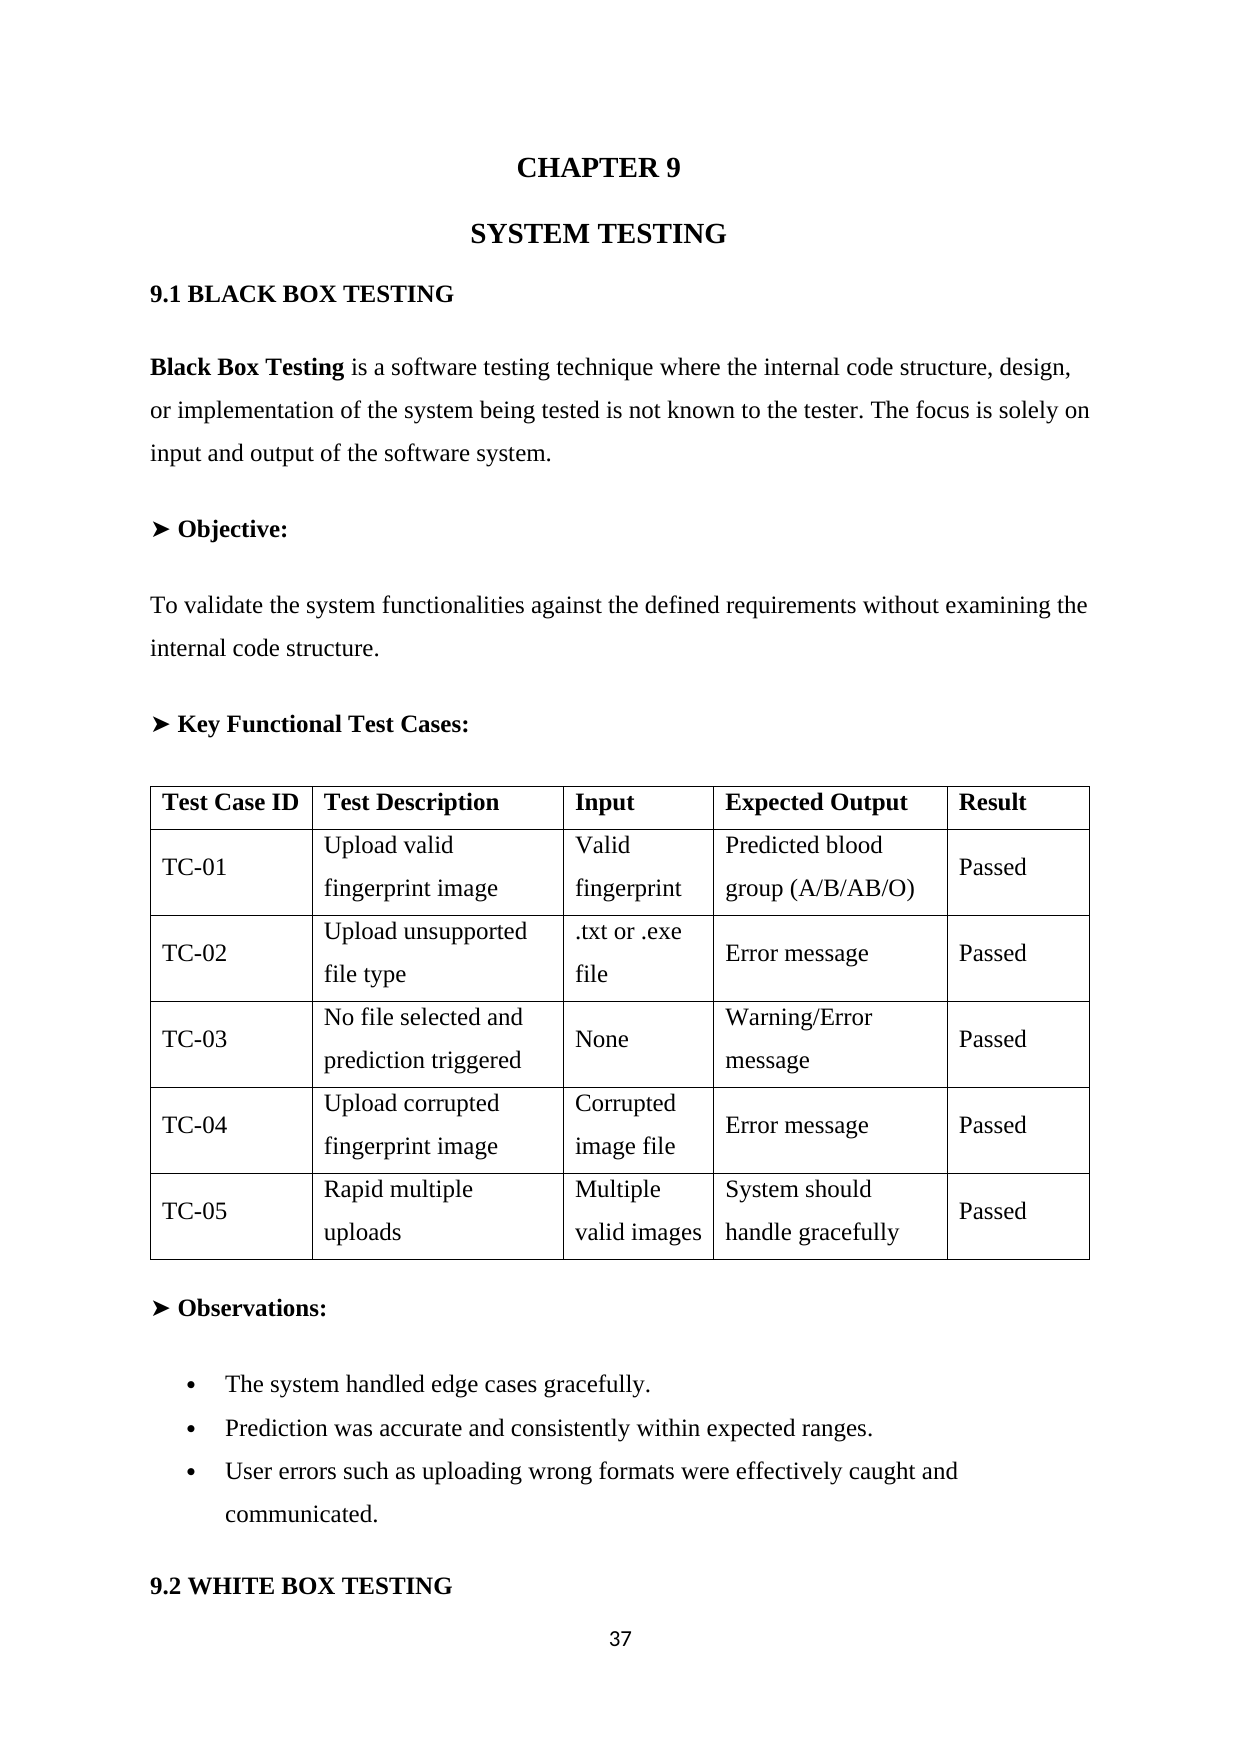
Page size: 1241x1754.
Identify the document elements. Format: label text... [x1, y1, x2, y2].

table_header Result [948, 787, 1089, 829]
text CHAPTER 9 [162, 150, 1036, 183]
table_cell Error message [714, 1088, 947, 1173]
table_cell TC-05 [151, 1174, 312, 1259]
table_cell Error message [714, 916, 947, 1001]
table_cell Passed [948, 1002, 1089, 1087]
table_cell Multiple valid images [564, 1174, 713, 1259]
table_cell Passed [948, 830, 1089, 915]
table_cell Upload valid fingerprint image [313, 830, 563, 915]
text 9.1 BLACK BOX TESTING [150, 279, 1090, 308]
table_cell TC-02 [151, 916, 312, 1001]
table_cell Passed [948, 1174, 1089, 1259]
table_cell Valid fingerprint [564, 830, 713, 915]
table_cell TC-01 [151, 830, 312, 915]
list User errors such as uploading wrong formats were effectively caught and communicated. [187, 1456, 1090, 1528]
table_cell Passed [948, 1088, 1089, 1173]
table_header Test Description [313, 787, 563, 829]
text ➤ Key Functional Test Cases: [150, 706, 1090, 740]
table_cell TC-04 [151, 1088, 312, 1173]
table_cell Upload corrupted fingerprint image [313, 1088, 563, 1173]
table_header Test Case ID [151, 787, 312, 829]
text ➤ Observations: [150, 1289, 1090, 1323]
table_cell Rapid multiple uploads [313, 1174, 563, 1259]
table_cell .txt or .exe file [564, 916, 713, 1001]
table_header Input [564, 787, 713, 829]
text ➤ Objective: [150, 510, 1090, 544]
table_cell TC-03 [151, 1002, 312, 1087]
table_cell Upload unsupported file type [313, 916, 563, 1001]
table_cell Predicted blood group (A/B/AB/O) [714, 830, 947, 915]
table_cell No file selected and prediction triggered [313, 1002, 563, 1087]
table_cell Passed [948, 916, 1089, 1001]
table_cell Warning/Error message [714, 1002, 947, 1087]
table_cell System should handle gracefully [714, 1174, 947, 1259]
text 9.2 WHITE BOX TESTING [150, 1571, 1090, 1600]
table_cell None [564, 1002, 713, 1087]
text Black Box Testing is a software testing technique where the internal code structure, design, or implementation of the system being tested is not known to the tester. The focus is solely on input and output of the software system. [150, 352, 1090, 467]
list The system handled edge cases gracefully. [187, 1369, 1090, 1398]
table_header Expected Output [714, 787, 947, 829]
text SYSTEM TESTING [162, 217, 1036, 250]
text To validate the system functionalities against the defined requirements without examining the internal code structure. [150, 590, 1090, 662]
table_cell Corrupted image file [564, 1088, 713, 1173]
list Prediction was accurate and consistently within expected ranges. [187, 1413, 1090, 1441]
